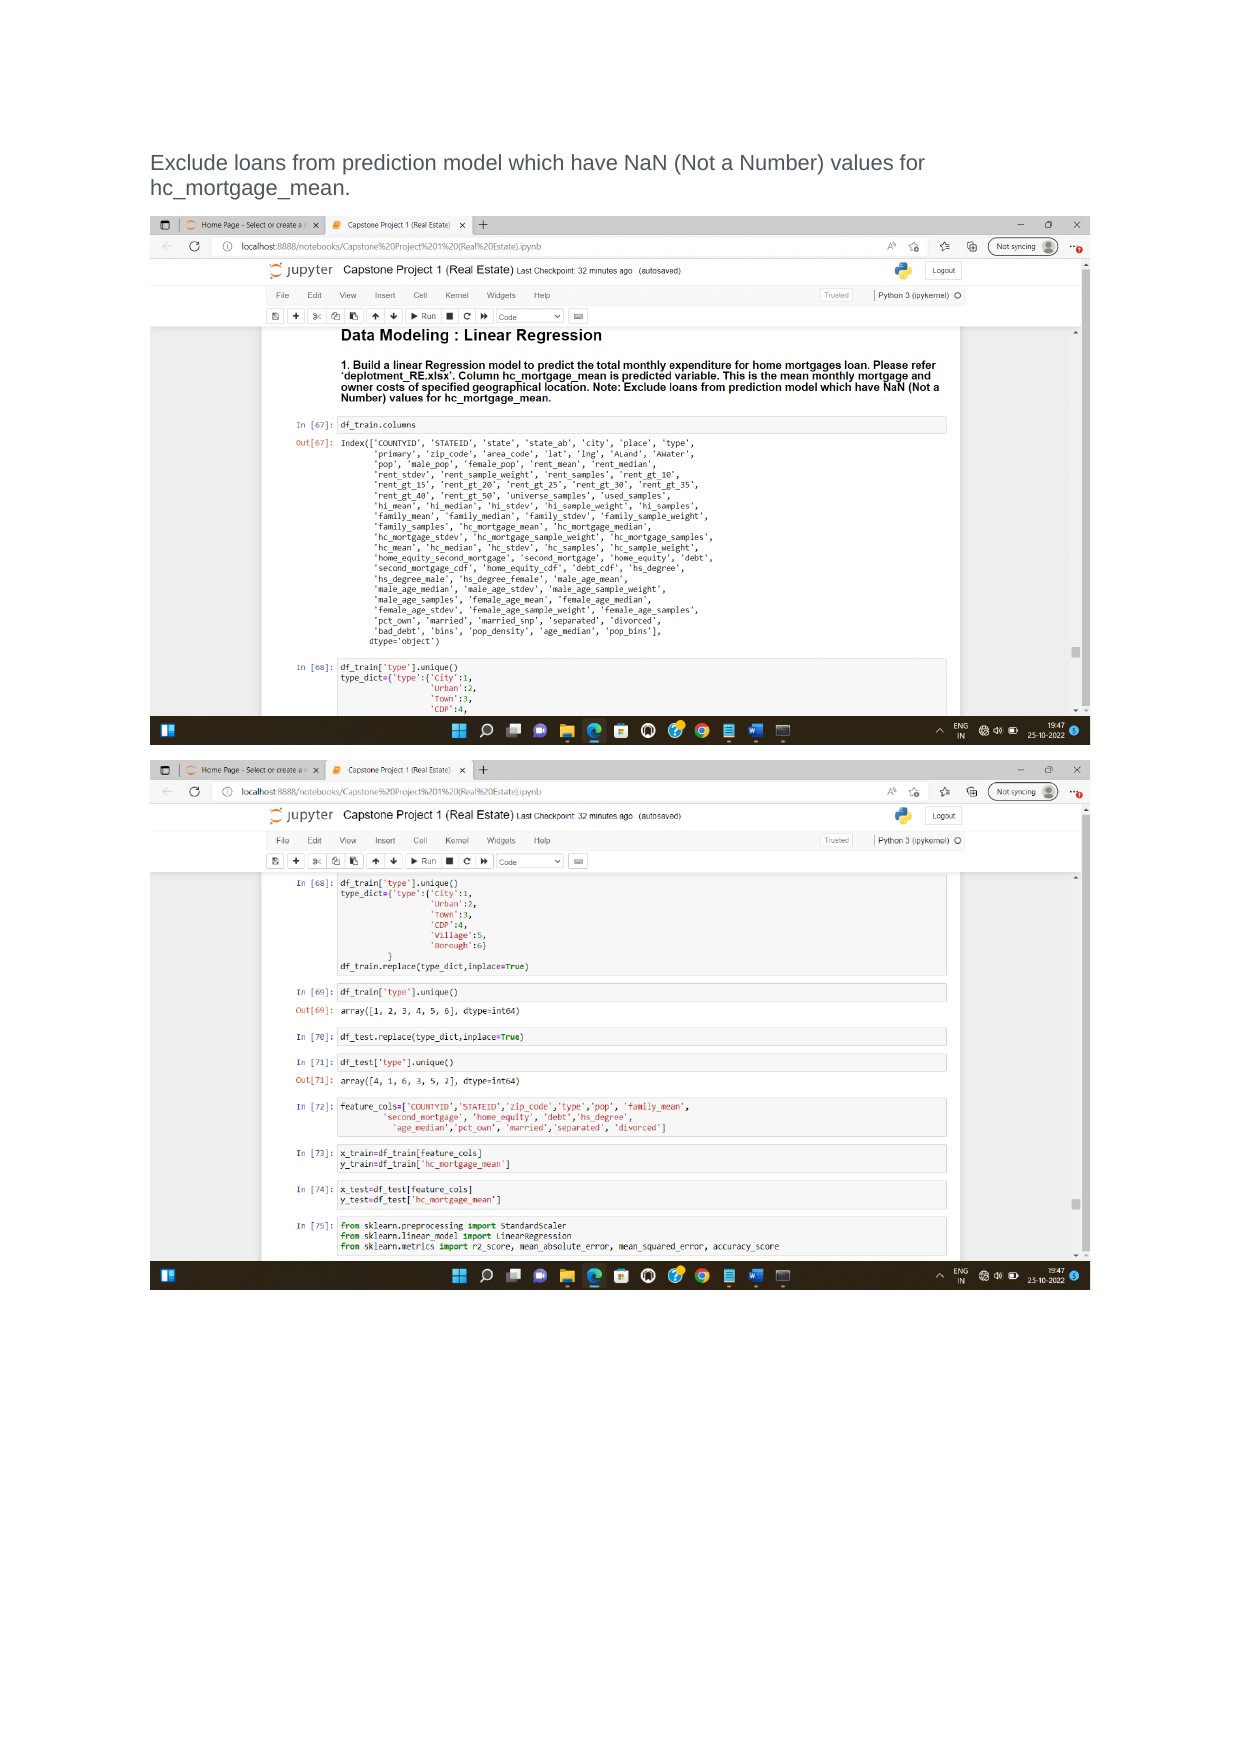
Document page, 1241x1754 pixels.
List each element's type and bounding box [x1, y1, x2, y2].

picture [150, 216, 1091, 745]
text [150, 150, 1090, 200]
picture [150, 760, 1091, 1290]
